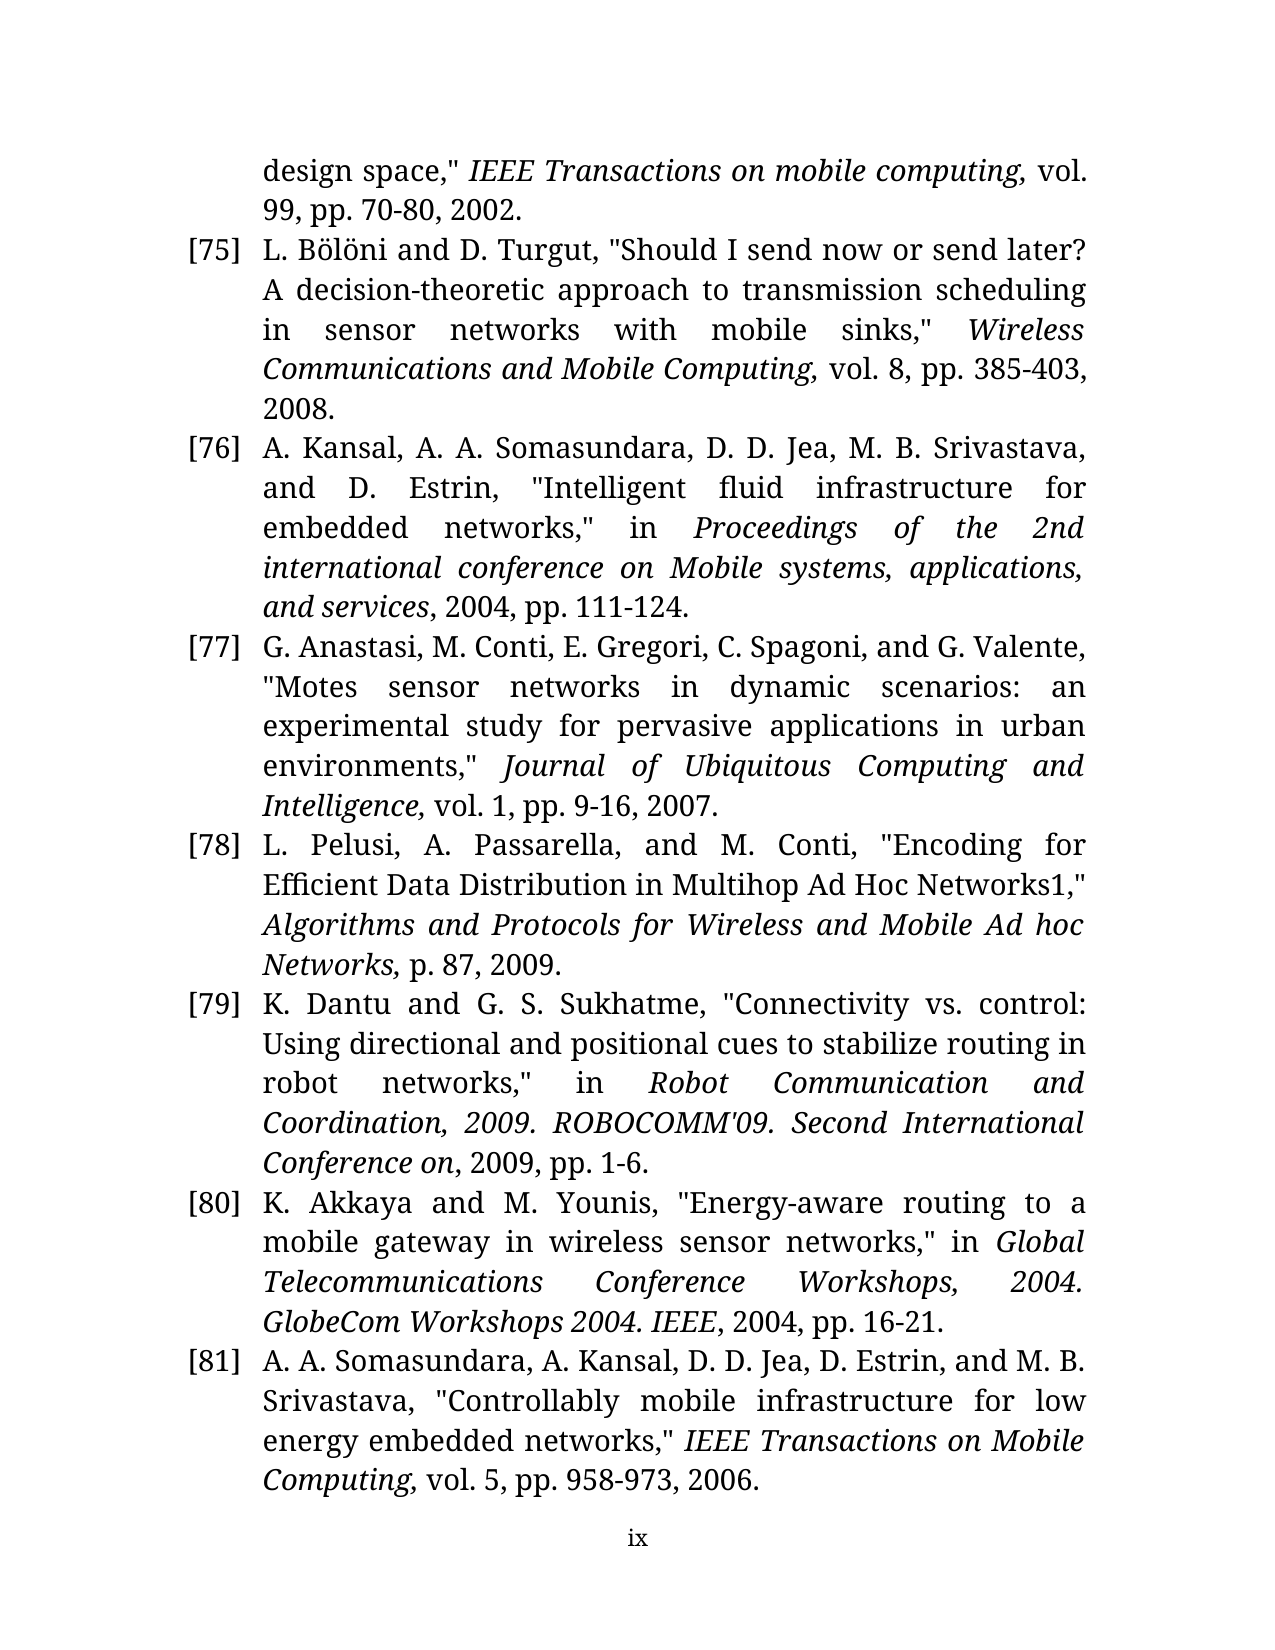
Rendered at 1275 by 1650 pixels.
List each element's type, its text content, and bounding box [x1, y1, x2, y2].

text [76] A. Kansal, A. A. Somasundara, D. D. Jea, M. B. Srivastava, and D. Estrin, "Intelligent fluid infrastructure for embedded networks," in Proceedings of the 2nd international conference on Mobile systems, applications, and services, 2004, pp. 111-124. [187, 428, 1087, 626]
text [187, 150, 1087, 229]
text [75] L. Bölöni and D. Turgut, "Should I send now or send later? A decision‐theoretic approach to transmission scheduling in sensor networks with mobile sinks," Wireless Communications and Mobile Computing, vol. 8, pp. 385-403, 2008. [187, 229, 1087, 428]
text [81] A. A. Somasundara, A. Kansal, D. D. Jea, D. Estrin, and M. B. Srivastava, "Controllably mobile infrastructure for low energy embedded networks," IEEE Transactions on Mobile Computing, vol. 5, pp. 958-973, 2006. [187, 1341, 1087, 1499]
text [78] L. Pelusi, A. Passarella, and M. Conti, "Encoding for Efficient Data Distribution in Multihop Ad Hoc Networks1," Algorithms and Protocols for Wireless and Mobile Ad hoc Networks, p. 87, 2009. [187, 825, 1087, 983]
text [77] G. Anastasi, M. Conti, E. Gregori, C. Spagoni, and G. Valente, "Motes sensor networks in dynamic scenarios: an experimental study for pervasive applications in urban environments," Journal of Ubiquitous Computing and Intelligence, vol. 1, pp. 9-16, 2007. [187, 626, 1087, 825]
text [80] K. Akkaya and M. Younis, "Energy-aware routing to a mobile gateway in wireless sensor networks," in Global Telecommunications Conference Workshops, 2004. GlobeCom Workshops 2004. IEEE, 2004, pp. 16-21. [187, 1182, 1087, 1341]
text [79] K. Dantu and G. S. Sukhatme, "Connectivity vs. control: Using directional and positional cues to stabilize routing in robot networks," in Robot Communication and Coordination, 2009. ROBOCOMM'09. Second International Conference on, 2009, pp. 1-6. [187, 983, 1087, 1182]
